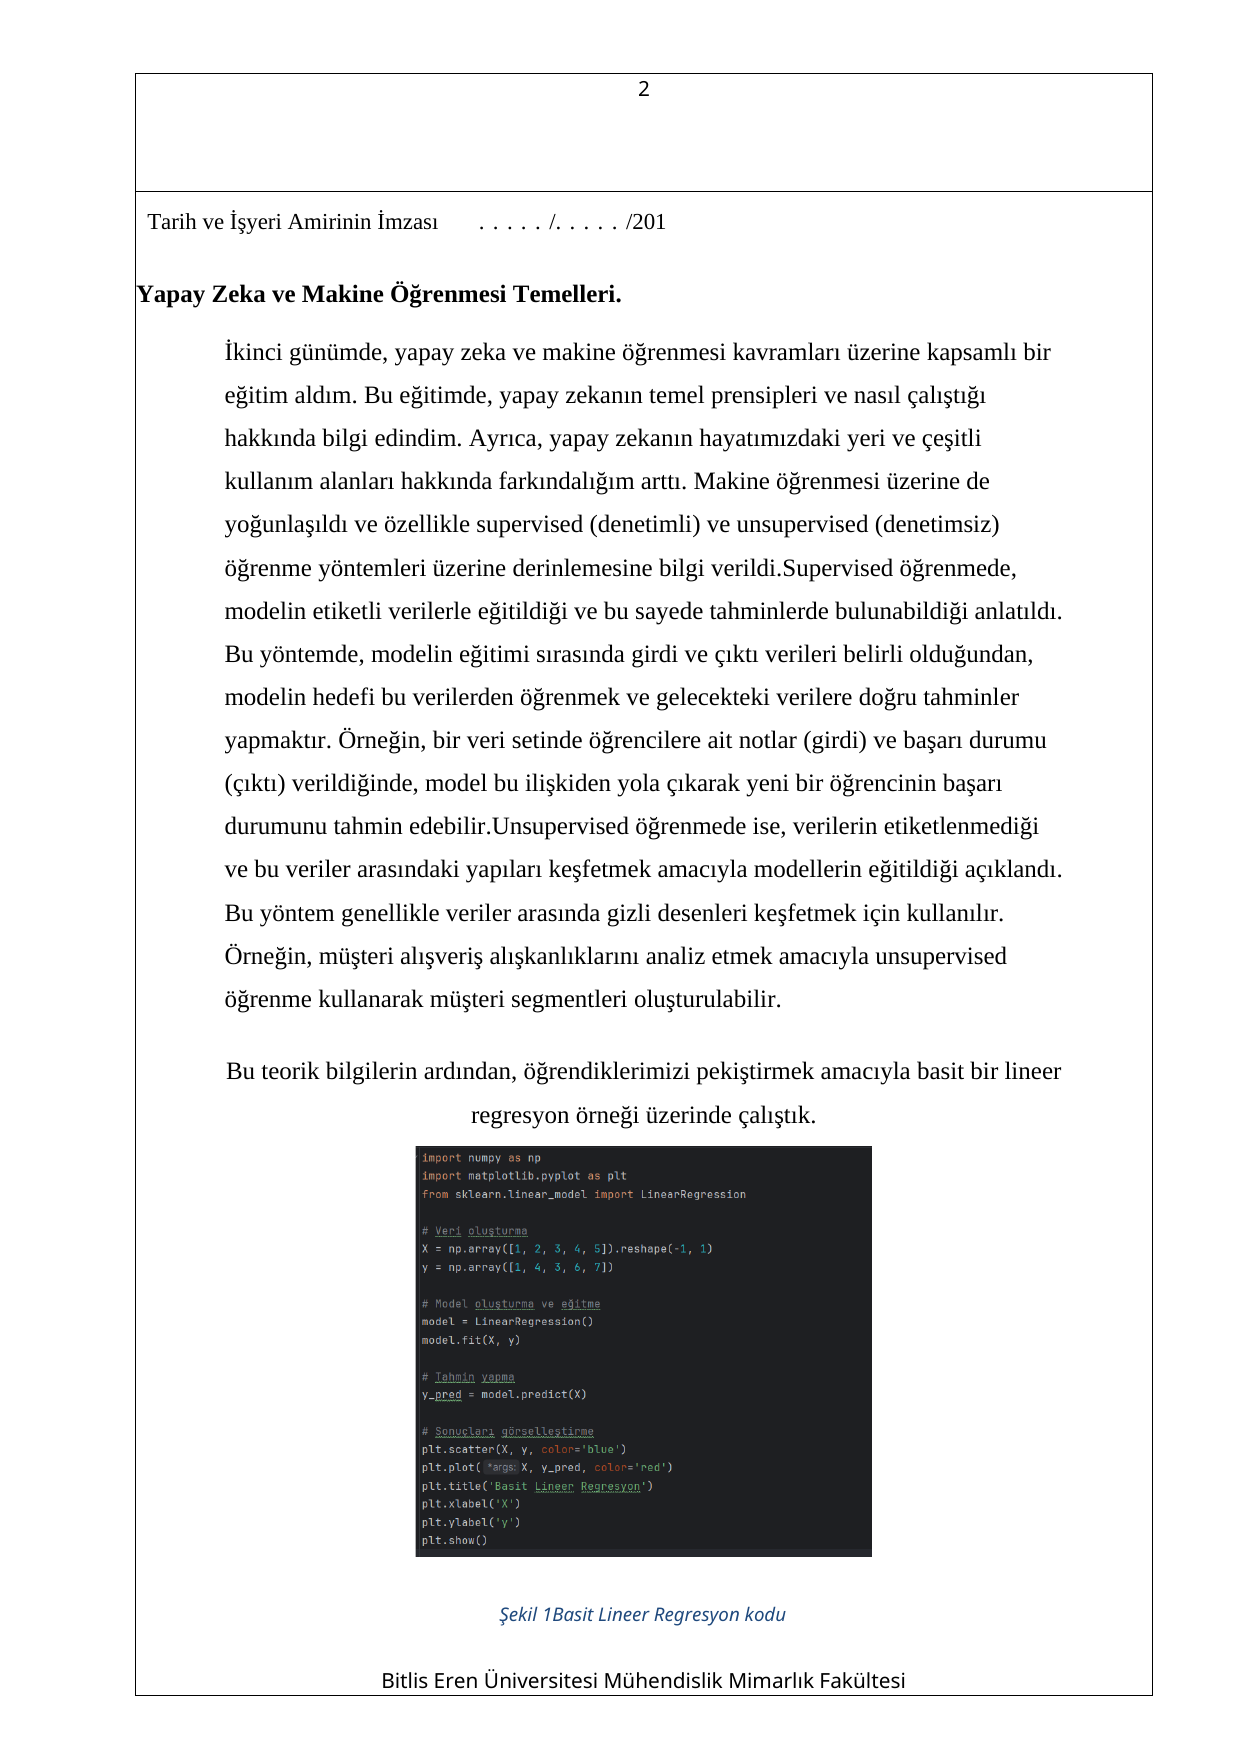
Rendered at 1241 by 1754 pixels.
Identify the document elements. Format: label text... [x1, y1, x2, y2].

text Şekil 1Basit Lineer Regresyon kodu [136, 1601, 1152, 1626]
picture [415, 1146, 872, 1557]
table_header Tarih ve İşyeri Amirinin İmzası ...../...../201 [136, 192, 1152, 250]
text İkinci günümde, yapay zeka ve makine öğrenmesi kavramları üzerine kapsamlı bir eğitim aldım. Bu eğitimde, yapay zekanın temel prensipleri ve nasıl çalıştığı hakkında bilgi edindim. Ayrıca, yapay zekanın hayatımızdaki yeri ve çeşitli kullanım alanları hakkında farkındalığım arttı. Makine öğrenmesi üzerine de yoğunlaşıldı ve özellikle supervised (denetimli) ve unsupervised (denetimsiz) öğrenme yöntemleri üzerine derinlemesine bilgi verildi.Supervised öğrenmede, modelin etiketli verilerle eğitildiği ve bu sayede tahminlerde bulunabildiği anlatıldı. Bu yöntemde, modelin eğitimi sırasında girdi ve çıktı verileri belirli olduğundan, modelin hedefi bu verilerden öğrenmek ve gelecekteki verilere doğru tahminler yapmaktır. Örneğin, bir veri setinde öğrencilere ait notlar (girdi) ve başarı durumu (çıktı) verildiğinde, model bu ilişkiden yola çıkarak yeni bir öğrencinin başarı durumunu tahmin edebilir.Unsupervised öğrenmede ise, verilerin etiketlenmediği ve bu veriler arasındaki yapıları keşfetmek amacıyla modellerin eğitildiği açıklandı. Bu yöntem genellikle veriler arasında gizli desenleri keşfetmek için kullanılır. Örneğin, müşteri alışveriş alışkanlıklarını analiz etmek amacıyla unsupervised öğrenme kullanarak müşteri segmentleri oluşturulabilir. [224, 337, 1063, 1013]
subtitle Yapay Zeka ve Makine Öğrenmesi Temelleri. [136, 279, 1152, 308]
